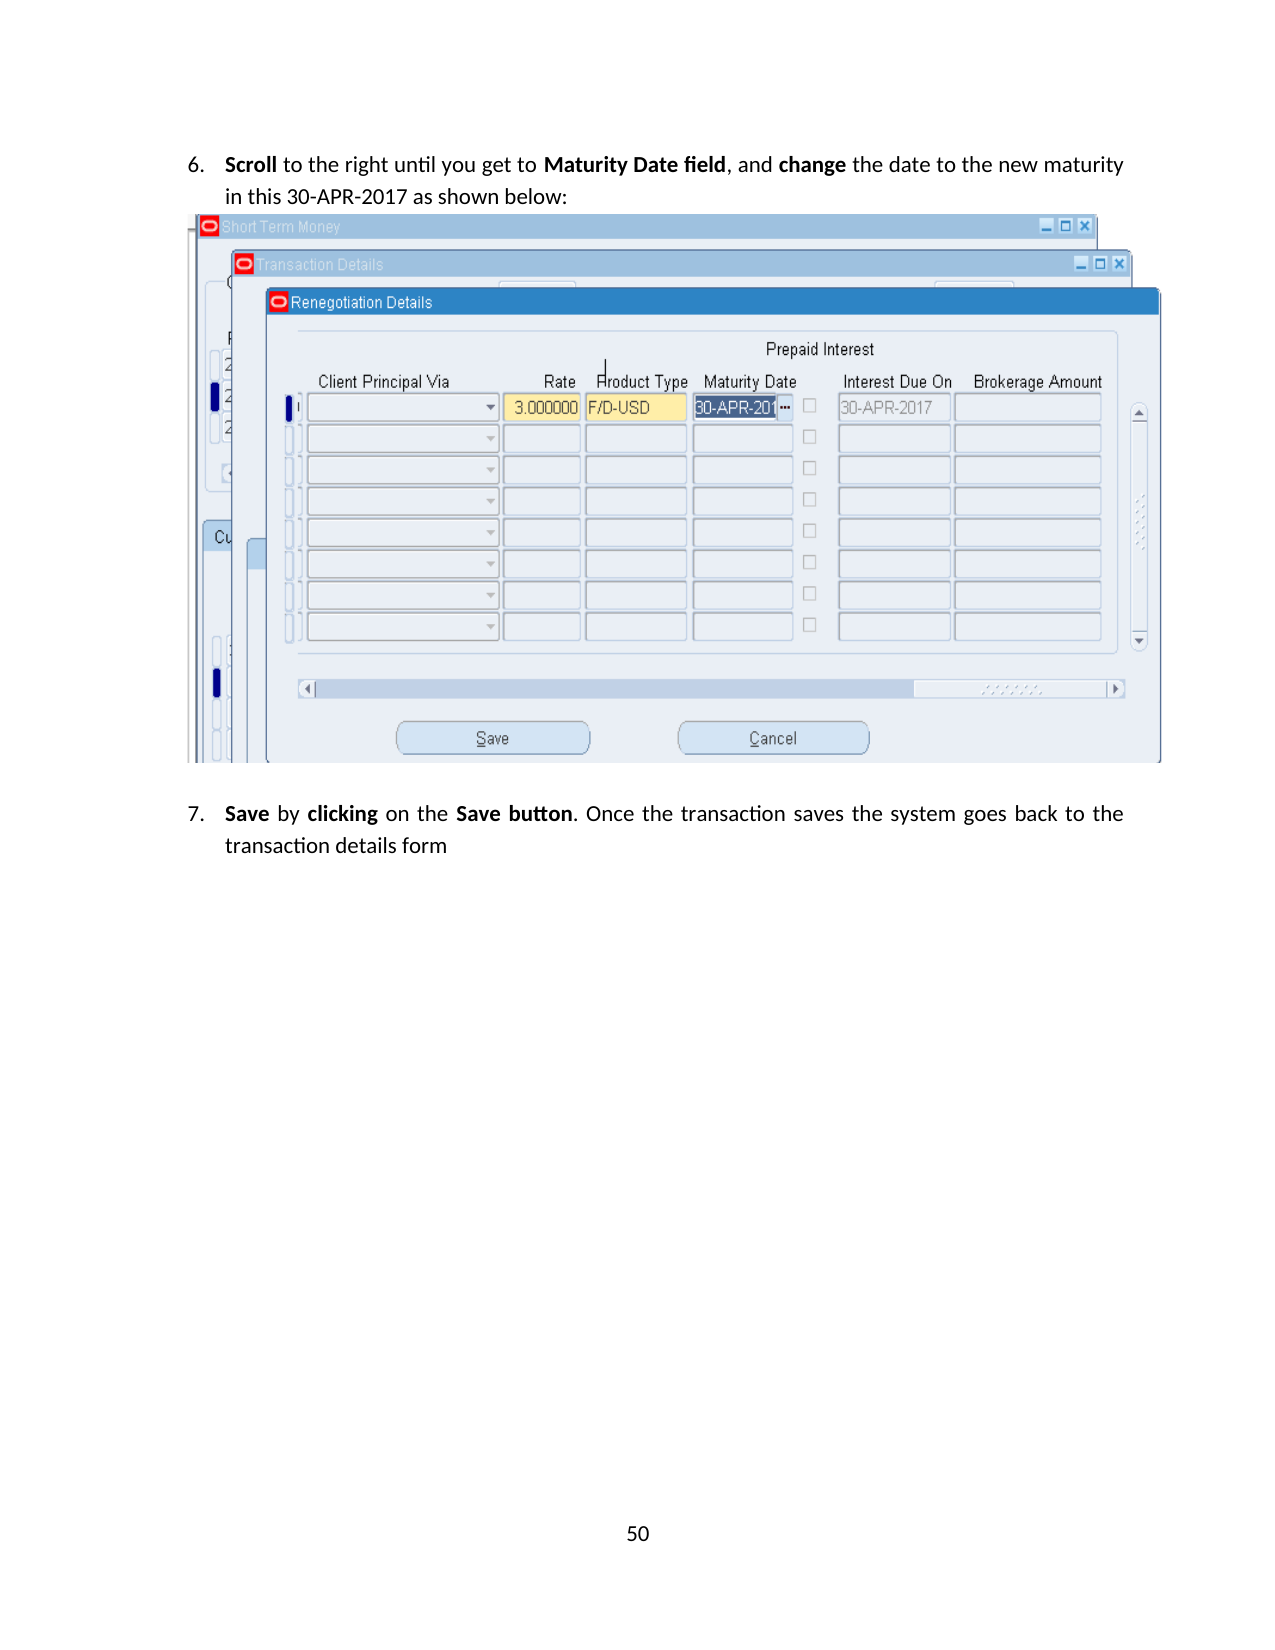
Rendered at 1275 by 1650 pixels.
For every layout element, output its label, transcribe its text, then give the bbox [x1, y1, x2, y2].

list Save by clicking on the Save button. Once the transaction saves the system goes back to the transaction details form [187, 799, 1125, 859]
list Scroll to the right until you get to Maturity Date field, and change the date to the new maturity in this 30-APR-2017 as shown below: [187, 150, 1125, 210]
picture [187, 214, 1163, 763]
